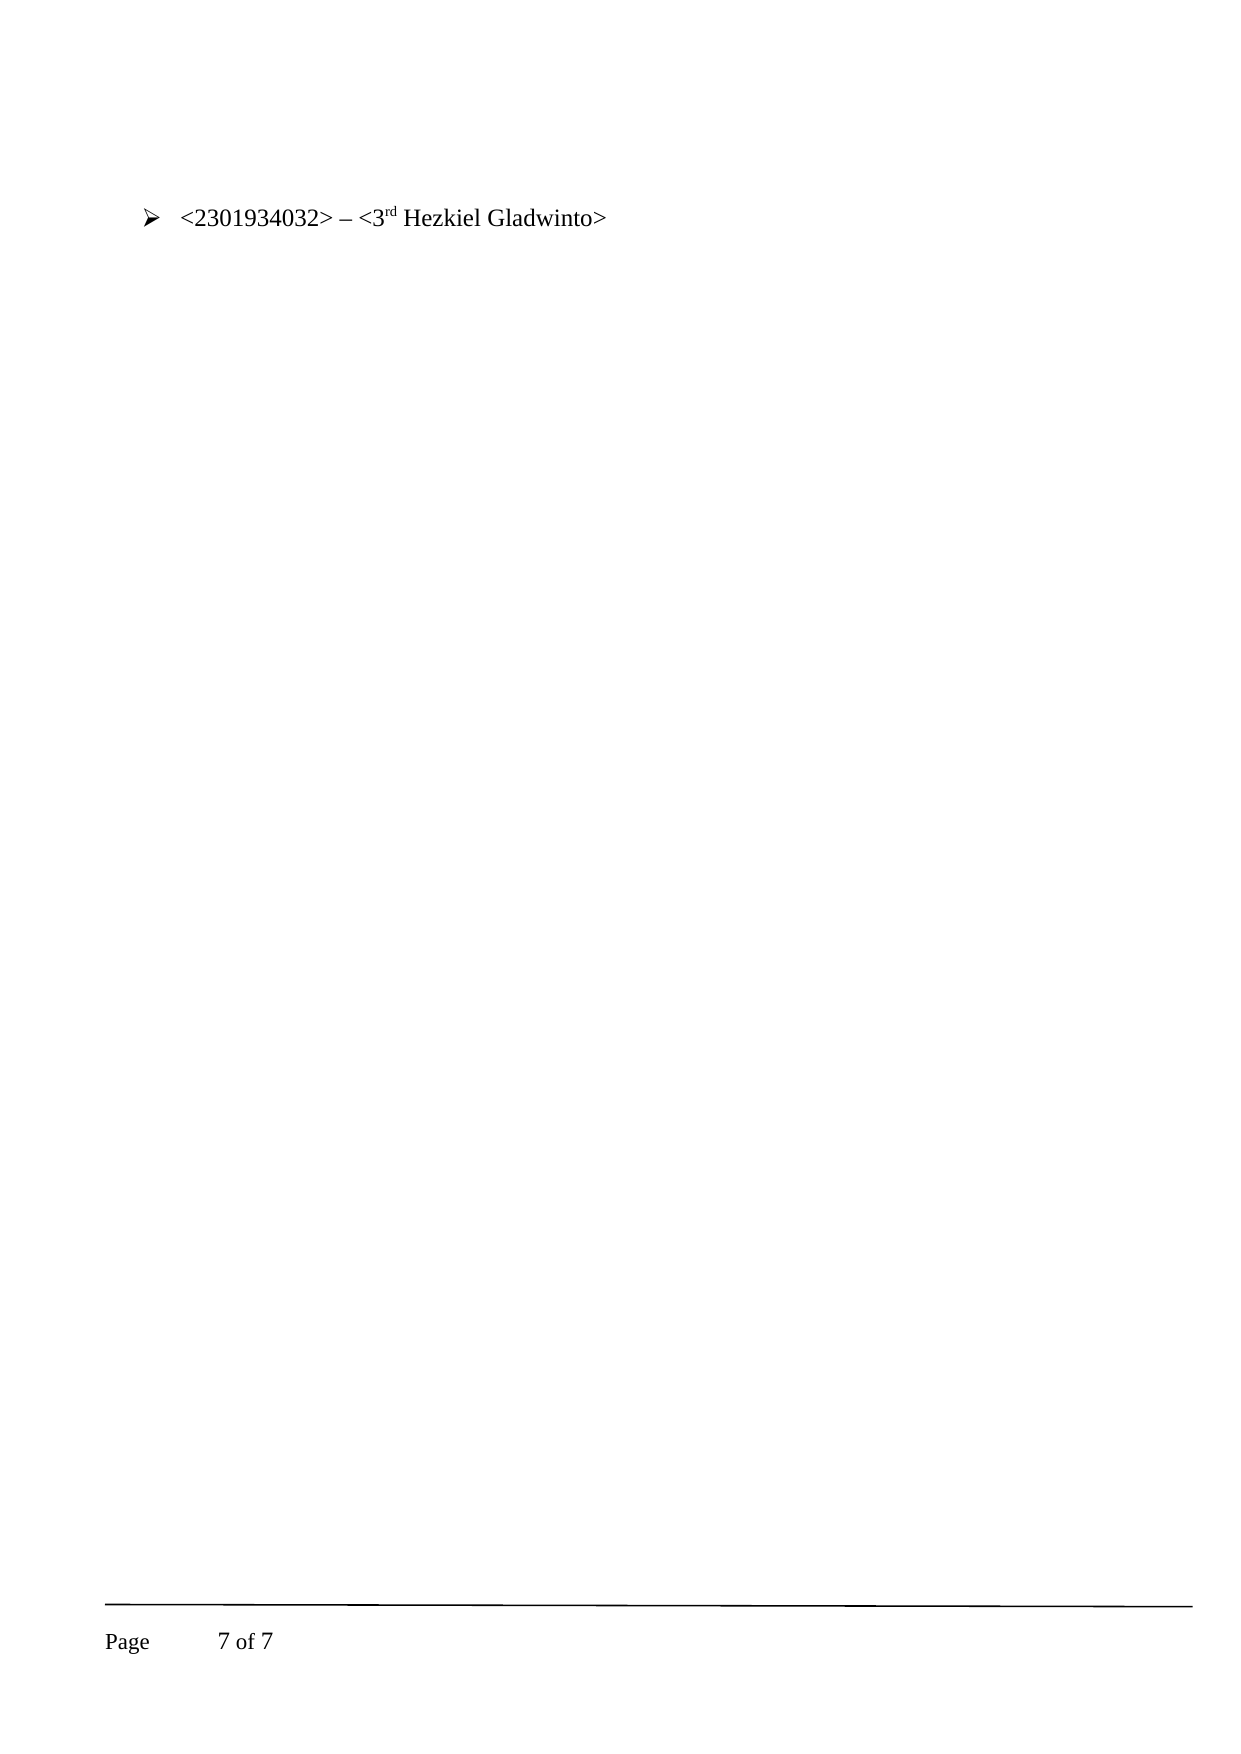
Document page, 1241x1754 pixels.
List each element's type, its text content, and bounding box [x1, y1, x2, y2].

list <2301934032> – <3rd Hezkiel Gladwinto> [142, 189, 1135, 241]
